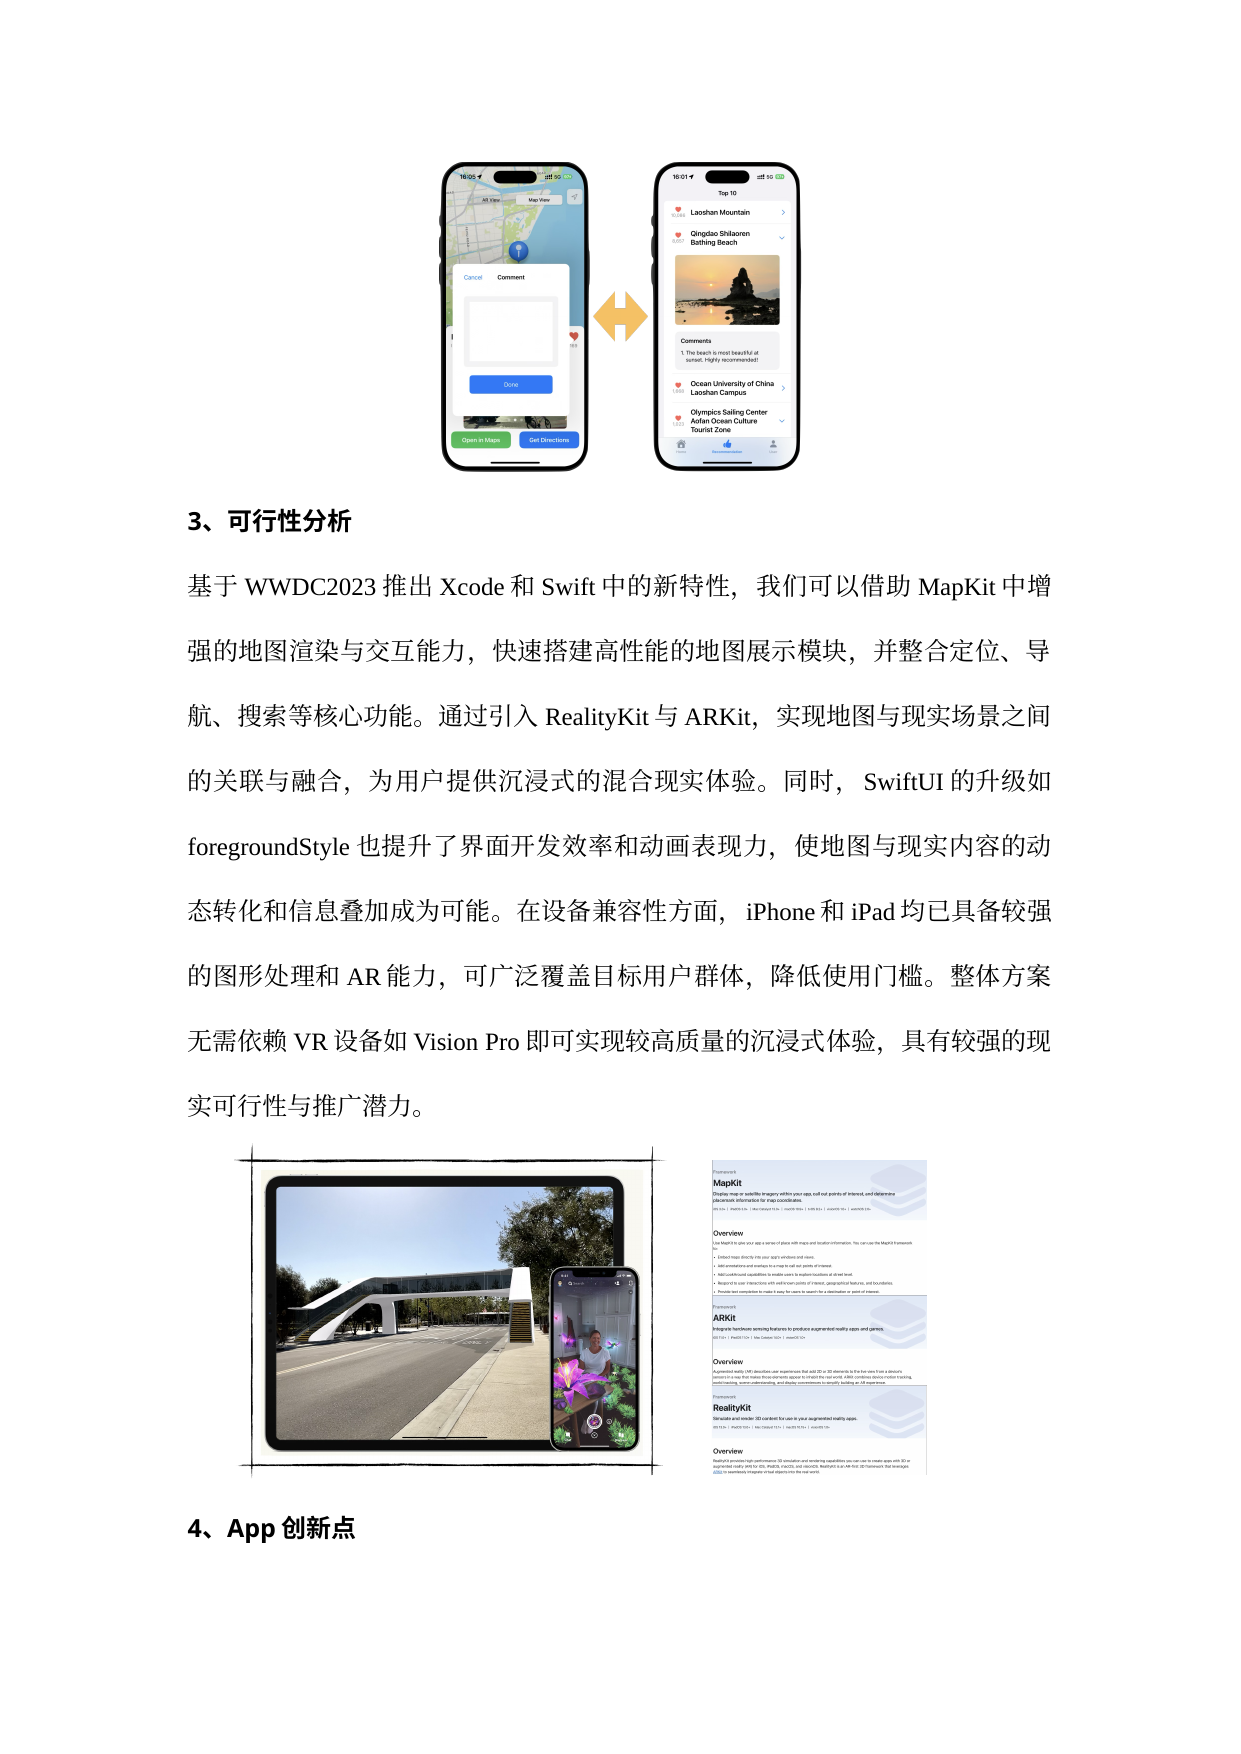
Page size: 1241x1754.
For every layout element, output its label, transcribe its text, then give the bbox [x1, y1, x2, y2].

picture [439, 162, 802, 472]
text 基于WWDC2023推出Xcode和Swift中的新特性，我们可以借助MapKit中增强的地图渲染与交互能力，快速搭建高性能的地图展示模块，并整合定位、导航、搜索等核心功能。通过引入RealityKit与ARKit，实现地图与现实场景之间的关联与融合，为用户提供沉浸式的混合现实体验。同时，SwiftUI的升级如foregroundStyle也提升了界面开发效率和动画表现力，使地图与现实内容的动态转化和信息叠加成为可能。在设备兼容性方面，iPhone和iPad均已具备较强的图形处理和AR能力，可广泛覆盖目标用户群体，降低使用门槛。整体方案无需依赖VR设备如Vision Pro即可实现较高质量的沉浸式体验，具有较强的现实可行性与推广潜力。 [187, 552, 1053, 1137]
picture [226, 1137, 674, 1486]
text 4、App创新点 [187, 1494, 1053, 1559]
text 3、可行性分析 [187, 487, 1053, 552]
picture [711, 1160, 927, 1475]
